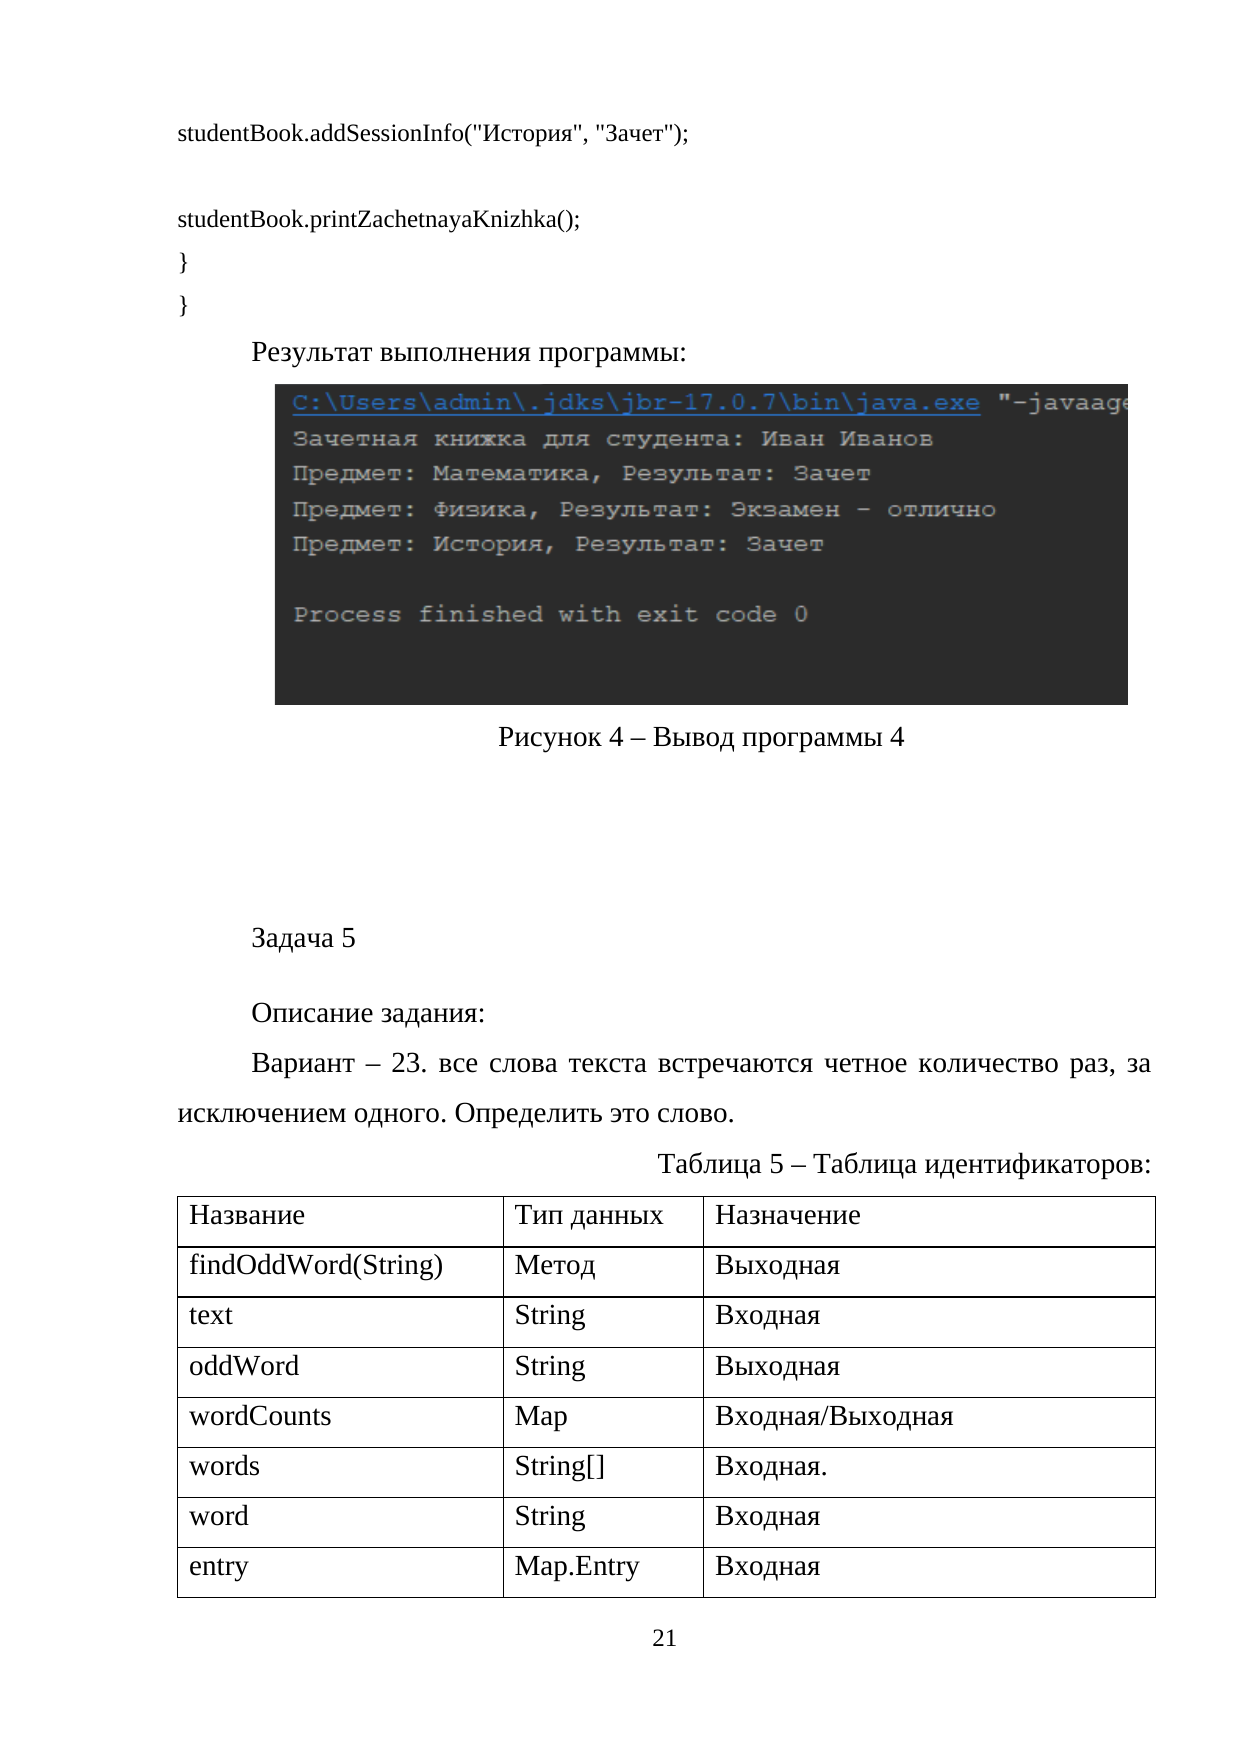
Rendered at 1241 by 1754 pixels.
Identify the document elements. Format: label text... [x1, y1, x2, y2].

table_cell word [178, 1498, 503, 1547]
text Таблица 5 – Таблица идентификаторов: [177, 1146, 1152, 1179]
table_cell Выходная [704, 1348, 1155, 1397]
table_header Тип данных [504, 1197, 703, 1246]
table_cell findOddWord(String) [178, 1248, 503, 1296]
text Вариант – 23. все слова текста встречаются четное количество раз, за исключением одного. Определить это слово. [177, 1045, 1152, 1129]
table_cell String [504, 1298, 703, 1347]
table_cell String [504, 1348, 703, 1397]
text Задача 5 [177, 920, 1152, 953]
table_cell Входная [704, 1548, 1155, 1597]
table_cell Метод [504, 1248, 703, 1296]
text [177, 118, 1152, 319]
table_cell String [504, 1498, 703, 1547]
text Рисунок 4 – Вывод программы 4 [251, 719, 1152, 752]
text Описание задания: [251, 995, 1152, 1028]
table_cell Map.Entry [504, 1548, 703, 1597]
table_cell text [178, 1298, 503, 1347]
table_cell Выходная [704, 1248, 1155, 1296]
table_cell Входная [704, 1498, 1155, 1547]
table_cell wordCounts [178, 1398, 503, 1447]
table_cell Map [504, 1398, 703, 1447]
picture [274, 384, 1128, 705]
table_header Назначение [704, 1197, 1155, 1246]
table_cell words [178, 1448, 503, 1497]
text Результат выполнения программы: [251, 334, 1152, 367]
table_cell oddWord [178, 1348, 503, 1397]
table_header Название [178, 1197, 503, 1246]
table_cell Входная/Выходная [704, 1398, 1155, 1447]
table_cell String[] [504, 1448, 703, 1497]
table_cell Входная [704, 1298, 1155, 1347]
table_cell Входная. [704, 1448, 1155, 1497]
table_cell entry [178, 1548, 503, 1597]
